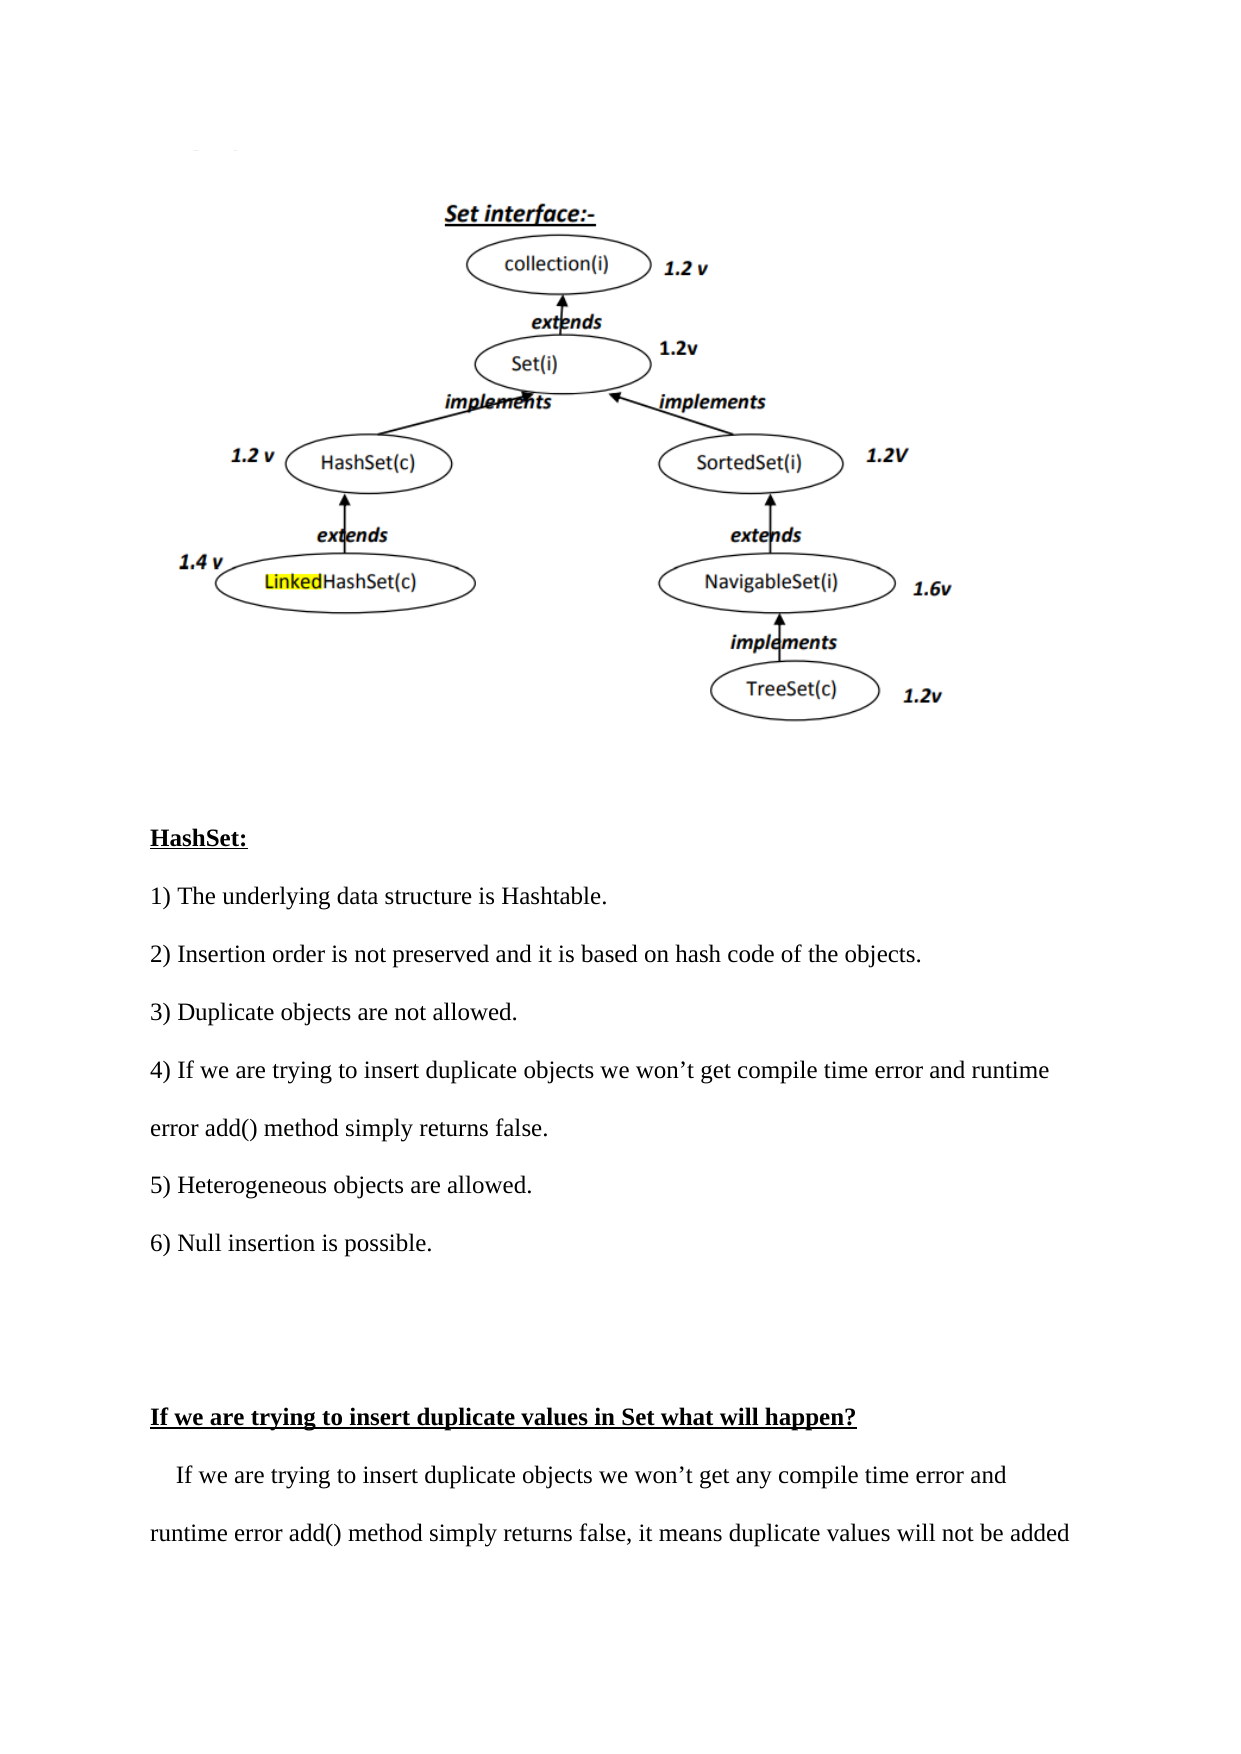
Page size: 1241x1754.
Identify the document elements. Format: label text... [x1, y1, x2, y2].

text error add() method simply returns false. [150, 1113, 1090, 1141]
text 5) Heterogeneous objects are allowed. [150, 1171, 1090, 1199]
text 6) Null insertion is possible. [150, 1228, 1090, 1257]
text HashSet: [150, 823, 1090, 852]
text  If we are trying to insert duplicate objects we won’t get any compile time error and [150, 1460, 1090, 1489]
text 4) If we are trying to insert duplicate objects we won’t get compile time error and runtime [150, 1055, 1090, 1083]
text runtime error add() method simply returns false, it means duplicate values will not be added [150, 1518, 1090, 1547]
text 3) Duplicate objects are not allowed. [150, 997, 1090, 1026]
text If we are trying to insert duplicate values in Set what will happen? [150, 1402, 1090, 1431]
text 1) The underlying data structure is Hashtable. [150, 881, 1090, 910]
picture [150, 150, 1091, 736]
text 2) Insertion order is not preserved and it is based on hash code of the objects. [150, 939, 1090, 968]
